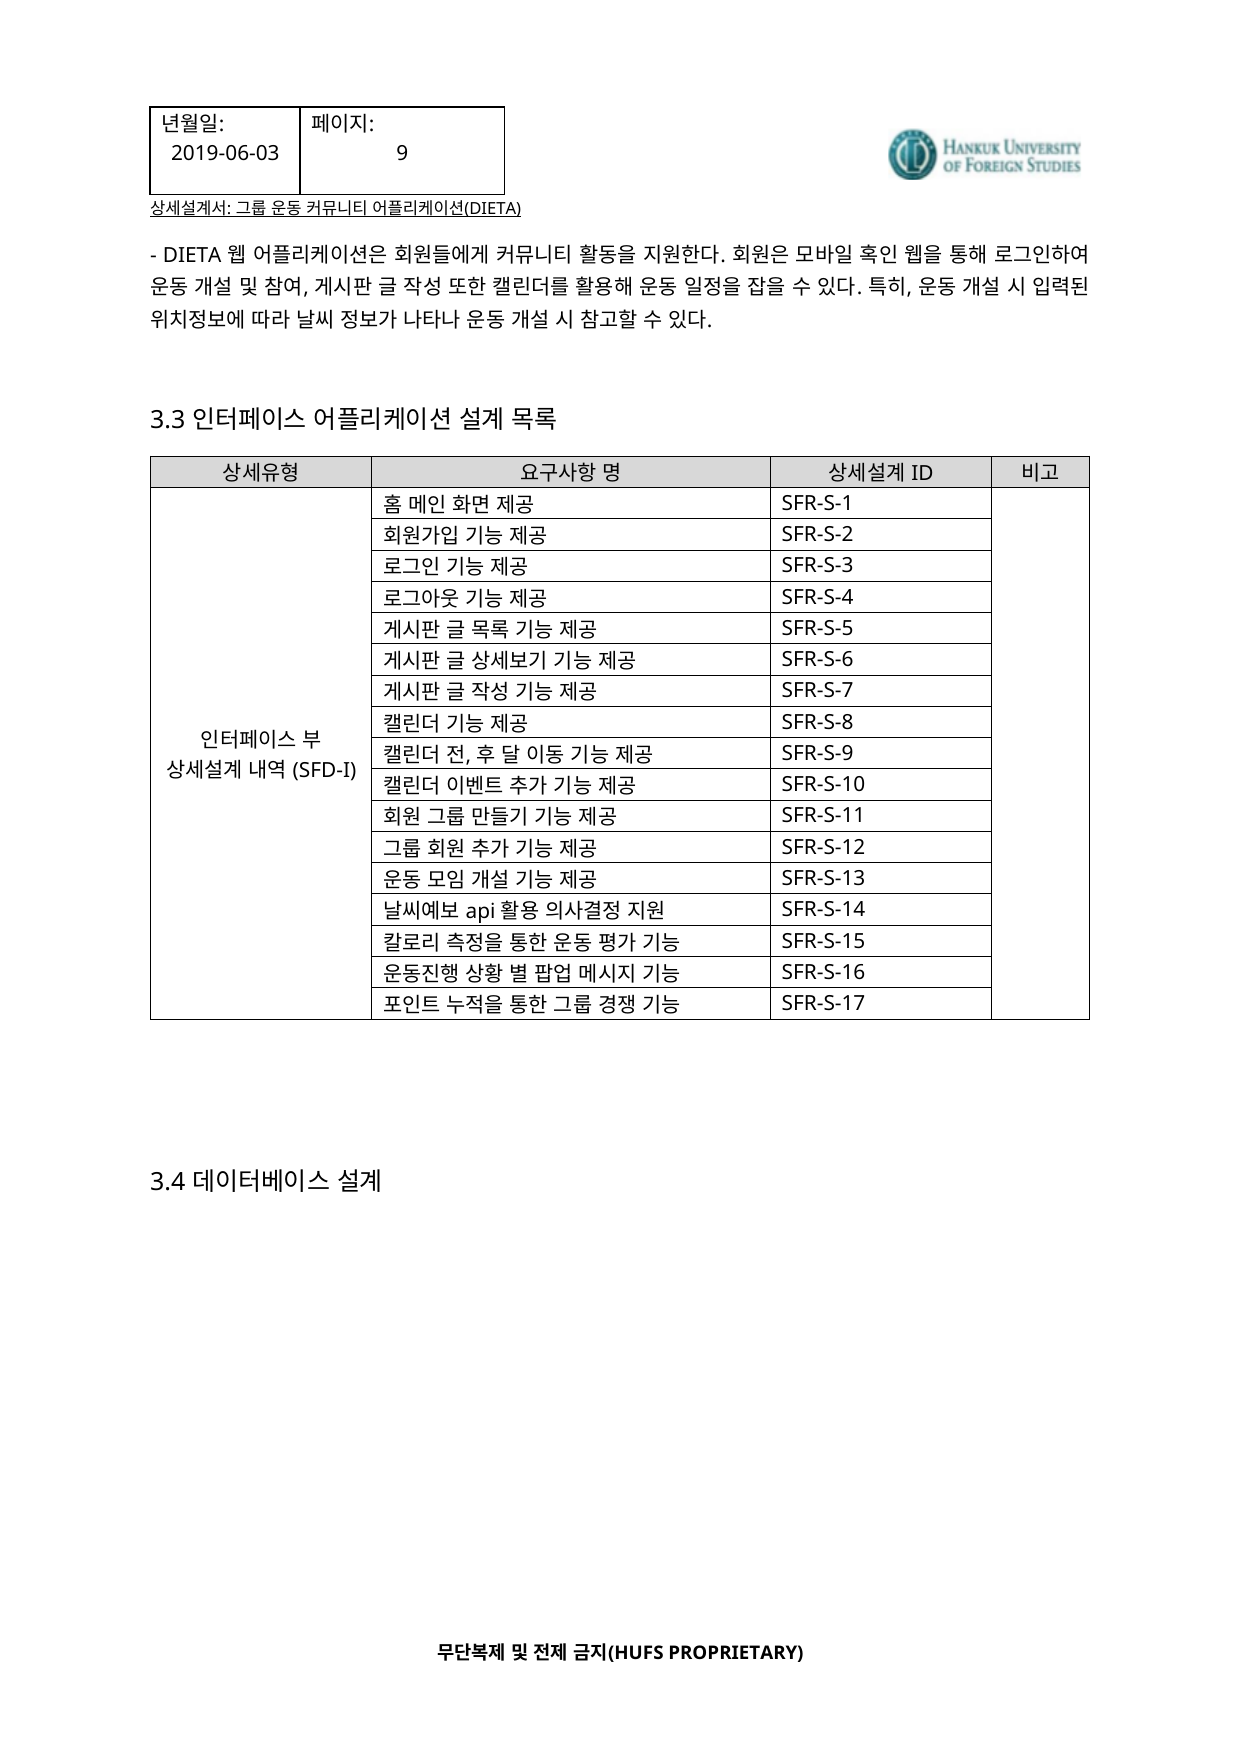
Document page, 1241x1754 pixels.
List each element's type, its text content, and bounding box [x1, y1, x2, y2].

table_cell SFR-S-5 [771, 613, 991, 643]
table_cell 인터페이스 부 상세설계 내역 (SFD-I) [151, 488, 371, 1018]
table_cell SFR-S-17 [771, 988, 991, 1018]
table_cell SFR-S-11 [771, 801, 991, 831]
table_cell SFR-S-12 [771, 832, 991, 862]
table_header 요구사항 명 [372, 457, 770, 487]
table_cell 그룹 회원 추가 기능 제공 [372, 832, 770, 862]
table_cell 운동진행 상황 별 팝업 메시지 기능 [372, 957, 770, 987]
table_cell SFR-S-9 [771, 738, 991, 768]
table_cell 로그인 기능 제공 [372, 551, 770, 581]
table_header 상세유형 [151, 457, 371, 487]
table_cell 회원가입 기능 제공 [372, 519, 770, 549]
table_cell 운동 모임 개설 기능 제공 [372, 863, 770, 893]
subtitle 3.4 데이터베이스 설계 [150, 1161, 1090, 1198]
text 3.3 인터페이스 어플리케이션 설계 목록 [150, 400, 1090, 436]
table_cell 캘린더 전, 후 달 이동 기능 제공 [372, 738, 770, 768]
table_cell 캘린더 기능 제공 [372, 707, 770, 737]
picture [879, 121, 1082, 180]
table_cell SFR-S-14 [771, 894, 991, 925]
table_cell SFR-S-16 [771, 957, 991, 987]
table_cell SFR-S-3 [771, 551, 991, 581]
table_cell 게시판 글 상세보기 기능 제공 [372, 644, 770, 674]
table_cell [992, 488, 1089, 1018]
table_cell 캘린더 이벤트 추가 기능 제공 [372, 769, 770, 799]
table_cell SFR-S-6 [771, 644, 991, 674]
table_cell SFR-S-7 [771, 676, 991, 706]
table_cell 회원 그룹 만들기 기능 제공 [372, 801, 770, 831]
table_cell 날씨예보 api 활용 의사결정 지원 [372, 894, 770, 925]
table_cell SFR-S-13 [771, 863, 991, 893]
table_cell 로그아웃 기능 제공 [372, 582, 770, 612]
table_cell SFR-S-10 [771, 769, 991, 799]
table_header 상세설계 ID [771, 457, 991, 487]
table_header 비고 [992, 457, 1089, 487]
table_cell 홈 메인 화면 제공 [372, 488, 770, 518]
table_cell 포인트 누적을 통한 그룹 경쟁 기능 [372, 988, 770, 1018]
table_cell SFR-S-1 [771, 488, 991, 518]
table_cell 게시판 글 목록 기능 제공 [372, 613, 770, 643]
text - DIETA 웹 어플리케이션은 회원들에게 커뮤니티 활동을 지원한다. 회원은 모바일 혹인 웹을 통해 로그인하여 운동 개설 및 참여, 게시판 글 작성 또한 캘린더를 활용해 운동 일정을 잡을 수 있다. 특히, 운동 개설 시 입력된 위치정보에 따라 날씨 정보가 나타나 운동 개설 시 참고할 수 있다. [150, 238, 1090, 333]
table_cell SFR-S-15 [771, 926, 991, 956]
table_cell 게시판 글 작성 기능 제공 [372, 676, 770, 706]
table_cell SFR-S-4 [771, 582, 991, 612]
table_cell SFR-S-2 [771, 519, 991, 549]
table_cell 칼로리 측정을 통한 운동 평가 기능 [372, 926, 770, 956]
table_cell SFR-S-8 [771, 707, 991, 737]
